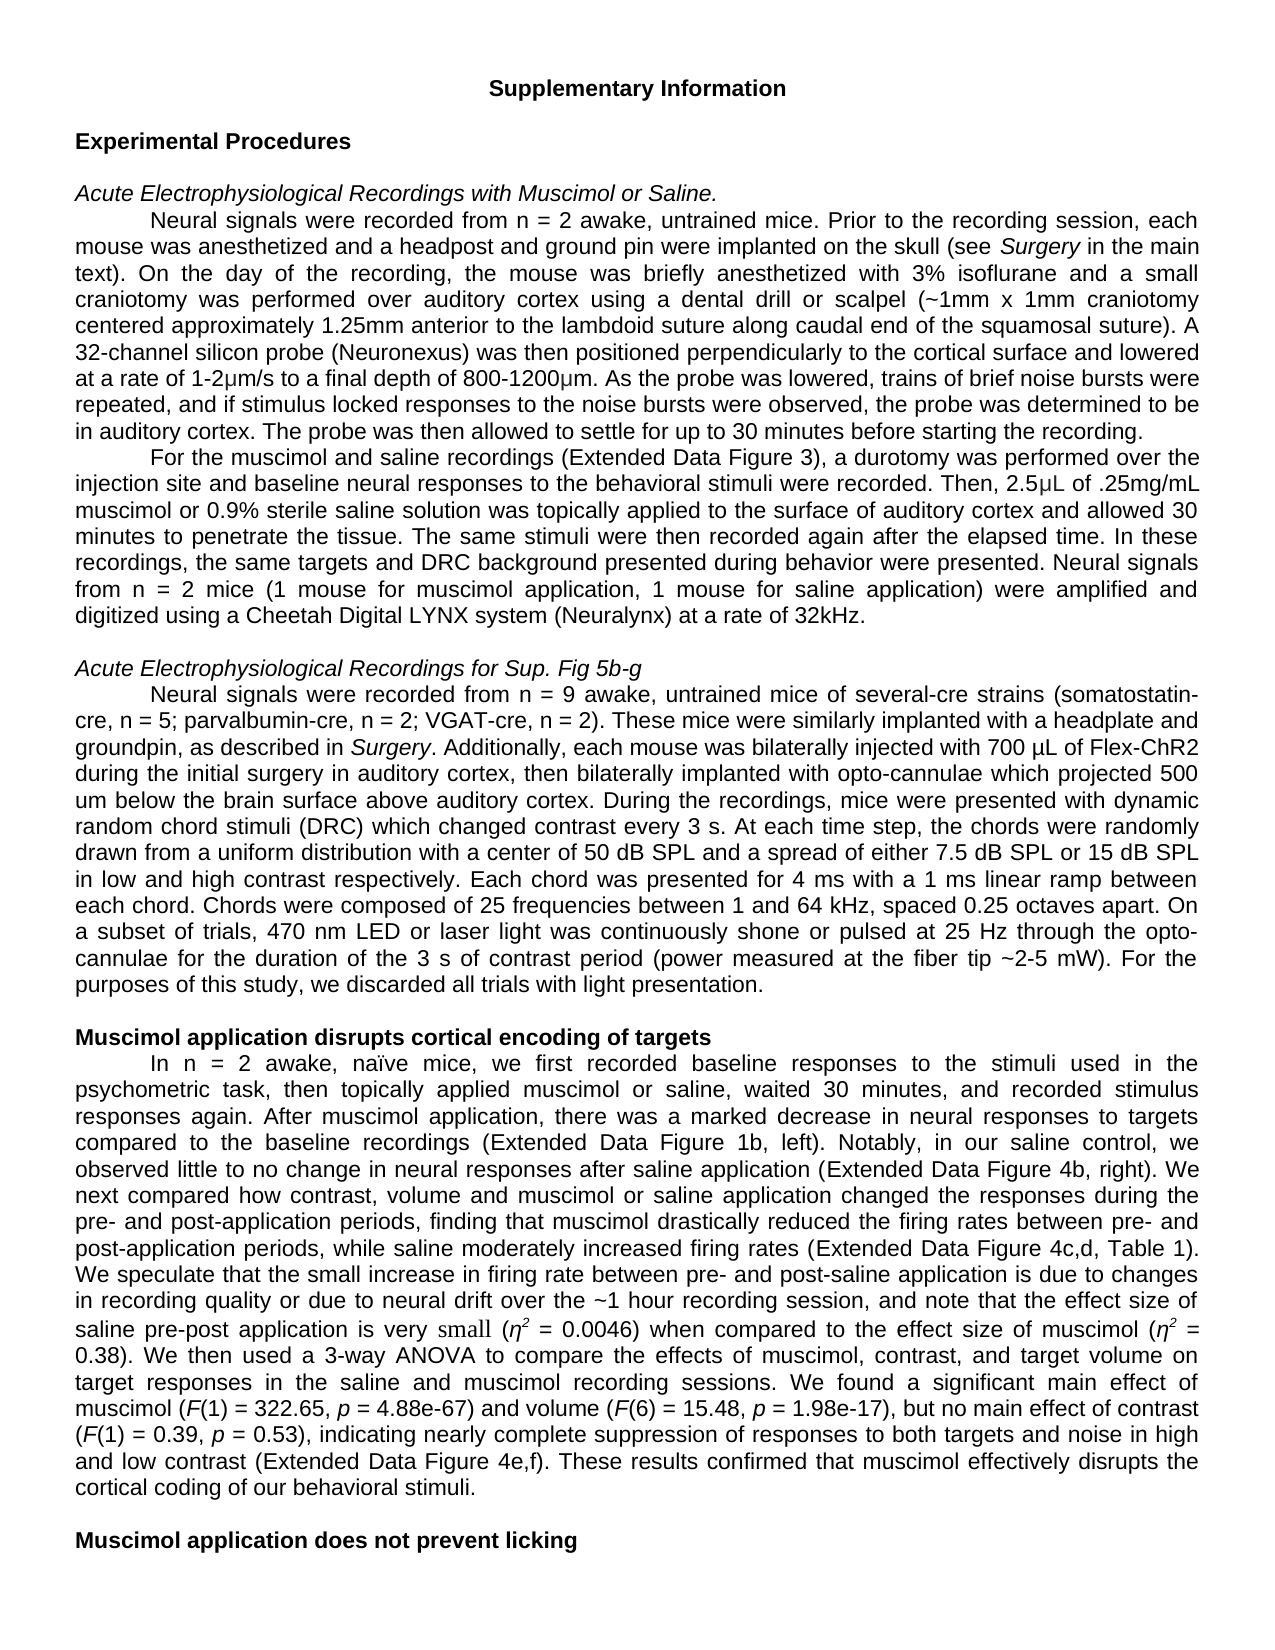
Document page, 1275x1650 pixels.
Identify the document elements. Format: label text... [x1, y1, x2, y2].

text Acute Electrophysiological Recordings for Sup. Fig 5b-g [75, 655, 1200, 681]
text For the muscimol and saline recordings (Extended Data Figure 3), a durotomy was performed over the injection site and baseline neural responses to the behavioral stimuli were recorded. Then, 2.5μL of .25mg/mL muscimol or 0.9% sterile saline solution was topically applied to the surface of auditory cortex and allowed 30 minutes to penetrate the tissue. The same stimuli were then recorded again after the elapsed time. In these recordings, the same targets and DRC background presented during behavior were presented. Neural signals from n = 2 mice (1 mouse for muscimol application, 1 mouse for saline application) were amplified and digitized using a Cheetah Digital LYNX system (Neuralynx) at a rate of 32kHz. [75, 444, 1200, 628]
text Experimental Procedures [75, 128, 1200, 154]
text Muscimol application disrupts cortical encoding of targets [75, 1024, 1200, 1050]
text In n = 2 awake, naïve mice, we first recorded baseline responses to the stimuli used in the psychometric task, then topically applied muscimol or saline, waited 30 minutes, and recorded stimulus responses again. After muscimol application, there was a marked decrease in neural responses to targets compared to the baseline recordings (Extended Data Figure 1b, left). Notably, in our saline control, we observed little to no change in neural responses after saline application (Extended Data Figure 4b, right). We next compared how contrast, volume and muscimol or saline application changed the responses during the pre- and post-application periods, finding that muscimol drastically reduced the firing rates between pre- and post-application periods, while saline moderately increased firing rates (Extended Data Figure 4c,d, Table 1). We speculate that the small increase in firing rate between pre- and post-saline application is due to changes in recording quality or due to neural drift over the ~1 hour recording session, and note that the effect size of saline pre-post application is very small (η2 = 0.0046) when compared to the effect size of muscimol (η2 = 0.38). We then used a 3-way ANOVA to compare the effects of muscimol, contrast, and target volume on target responses in the saline and muscimol recording sessions. We found a significant main effect of muscimol (F(1) = 322.65, p = 4.88e-67) and volume (F(6) = 15.48, p = 1.98e-17), but no main effect of contrast (F(1) = 0.39, p = 0.53), indicating nearly complete suppression of responses to both targets and noise in high and low contrast (Extended Data Figure 4e,f). These results confirmed that muscimol effectively disrupts the cortical coding of our behavioral stimuli. [75, 1050, 1200, 1501]
text Muscimol application does not prevent licking [75, 1527, 1200, 1553]
text Acute Electrophysiological Recordings with Muscimol or Saline. [75, 180, 1200, 207]
text Neural signals were recorded from n = 9 awake, untrained mice of several-cre strains (somatostatin-cre, n = 5; parvalbumin-cre, n = 2; VGAT-cre, n = 2). These mice were similarly implanted with a headplate and groundpin, as described in Surgery. Additionally, each mouse was bilaterally injected with 700 µL of Flex-ChR2 during the initial surgery in auditory cortex, then bilaterally implanted with opto-cannulae which projected 500 um below the brain surface above auditory cortex. During the recordings, mice were presented with dynamic random chord stimuli (DRC) which changed contrast every 3 s. At each time step, the chords were randomly drawn from a uniform distribution with a center of 50 dB SPL and a spread of either 7.5 dB SPL or 15 dB SPL in low and high contrast respectively. Each chord was presented for 4 ms with a 1 ms linear ramp between each chord. Chords were composed of 25 frequencies between 1 and 64 kHz, spaced 0.25 octaves apart. On a subset of trials, 470 nm LED or laser light was continuously shone or pulsed at 25 Hz through the opto-cannulae for the duration of the 3 s of contrast period (power measured at the fiber tip ~2-5 mW). For the purposes of this study, we discarded all trials with light presentation. [75, 681, 1200, 997]
text Supplementary Information [75, 75, 1200, 101]
text Neural signals were recorded from n = 2 awake, untrained mice. Prior to the recording session, each mouse was anesthetized and a headpost and ground pin were implanted on the skull (see Surgery in the main text). On the day of the recording, the mouse was briefly anesthetized with 3% isoflurane and a small craniotomy was performed over auditory cortex using a dental drill or scalpel (~1mm x 1mm craniotomy centered approximately 1.25mm anterior to the lambdoid suture along caudal end of the squamosal suture). A 32-channel silicon probe (Neuronexus) was then positioned perpendicularly to the cortical surface and lowered at a rate of 1-2μm/s to a final depth of 800-1200μm. As the probe was lowered, trains of brief noise bursts were repeated, and if stimulus locked responses to the noise bursts were observed, the probe was determined to be in auditory cortex. The probe was then allowed to settle for up to 30 minutes before starting the recording. [75, 207, 1200, 444]
